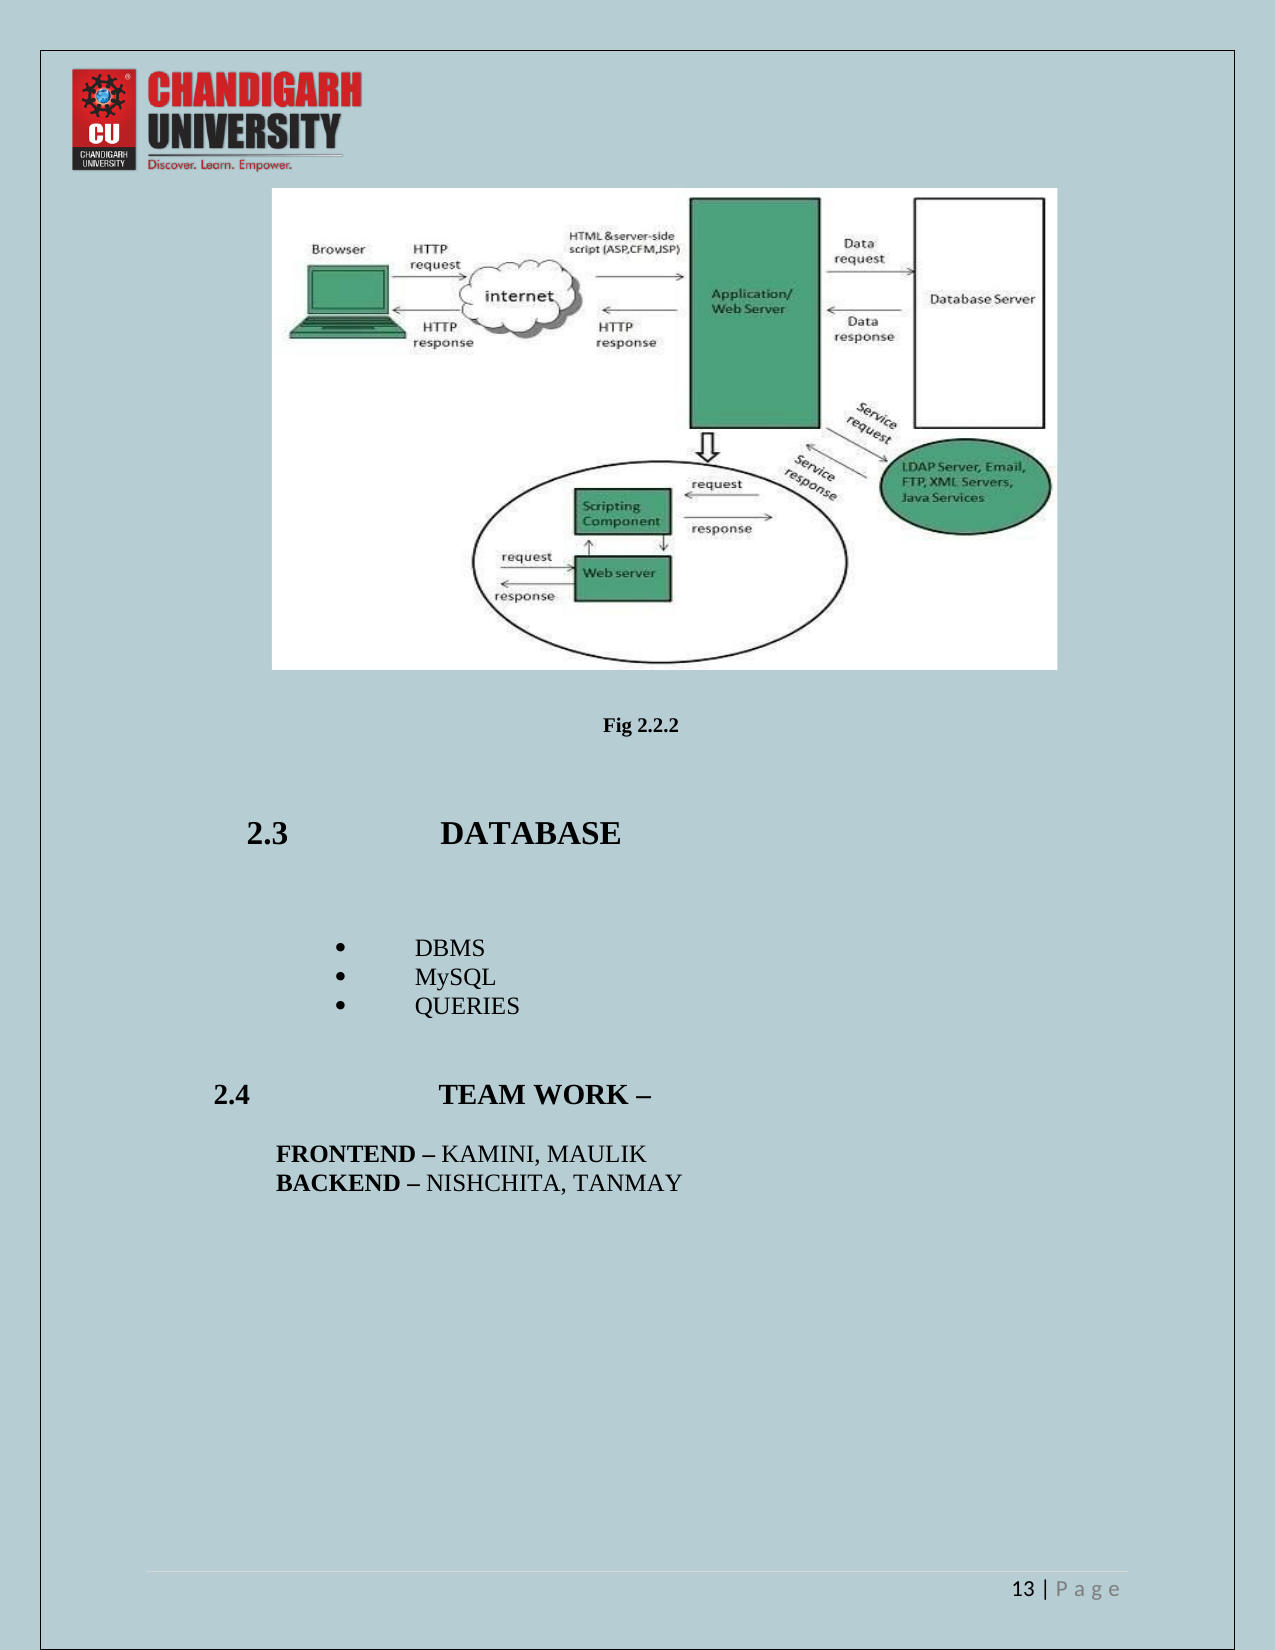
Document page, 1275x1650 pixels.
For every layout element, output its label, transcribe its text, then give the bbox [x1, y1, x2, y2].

list QUERIES [225, 991, 1234, 1019]
subtitle TEAM WORK – [213, 1077, 1234, 1111]
text FRONTEND – KAMINI, MAULIK [41, 1139, 1234, 1168]
picture [271, 188, 1058, 670]
list DBMS [225, 933, 1234, 962]
text BACKEND – NISHCHITA, TANMAY [41, 1168, 1234, 1197]
picture [71, 67, 363, 173]
subtitle DATABASE [246, 813, 1234, 852]
list MySQL [225, 962, 1234, 991]
text 13 | P a g e [41, 1570, 1119, 1602]
text Fig 2.2.2 [115, 713, 1166, 737]
